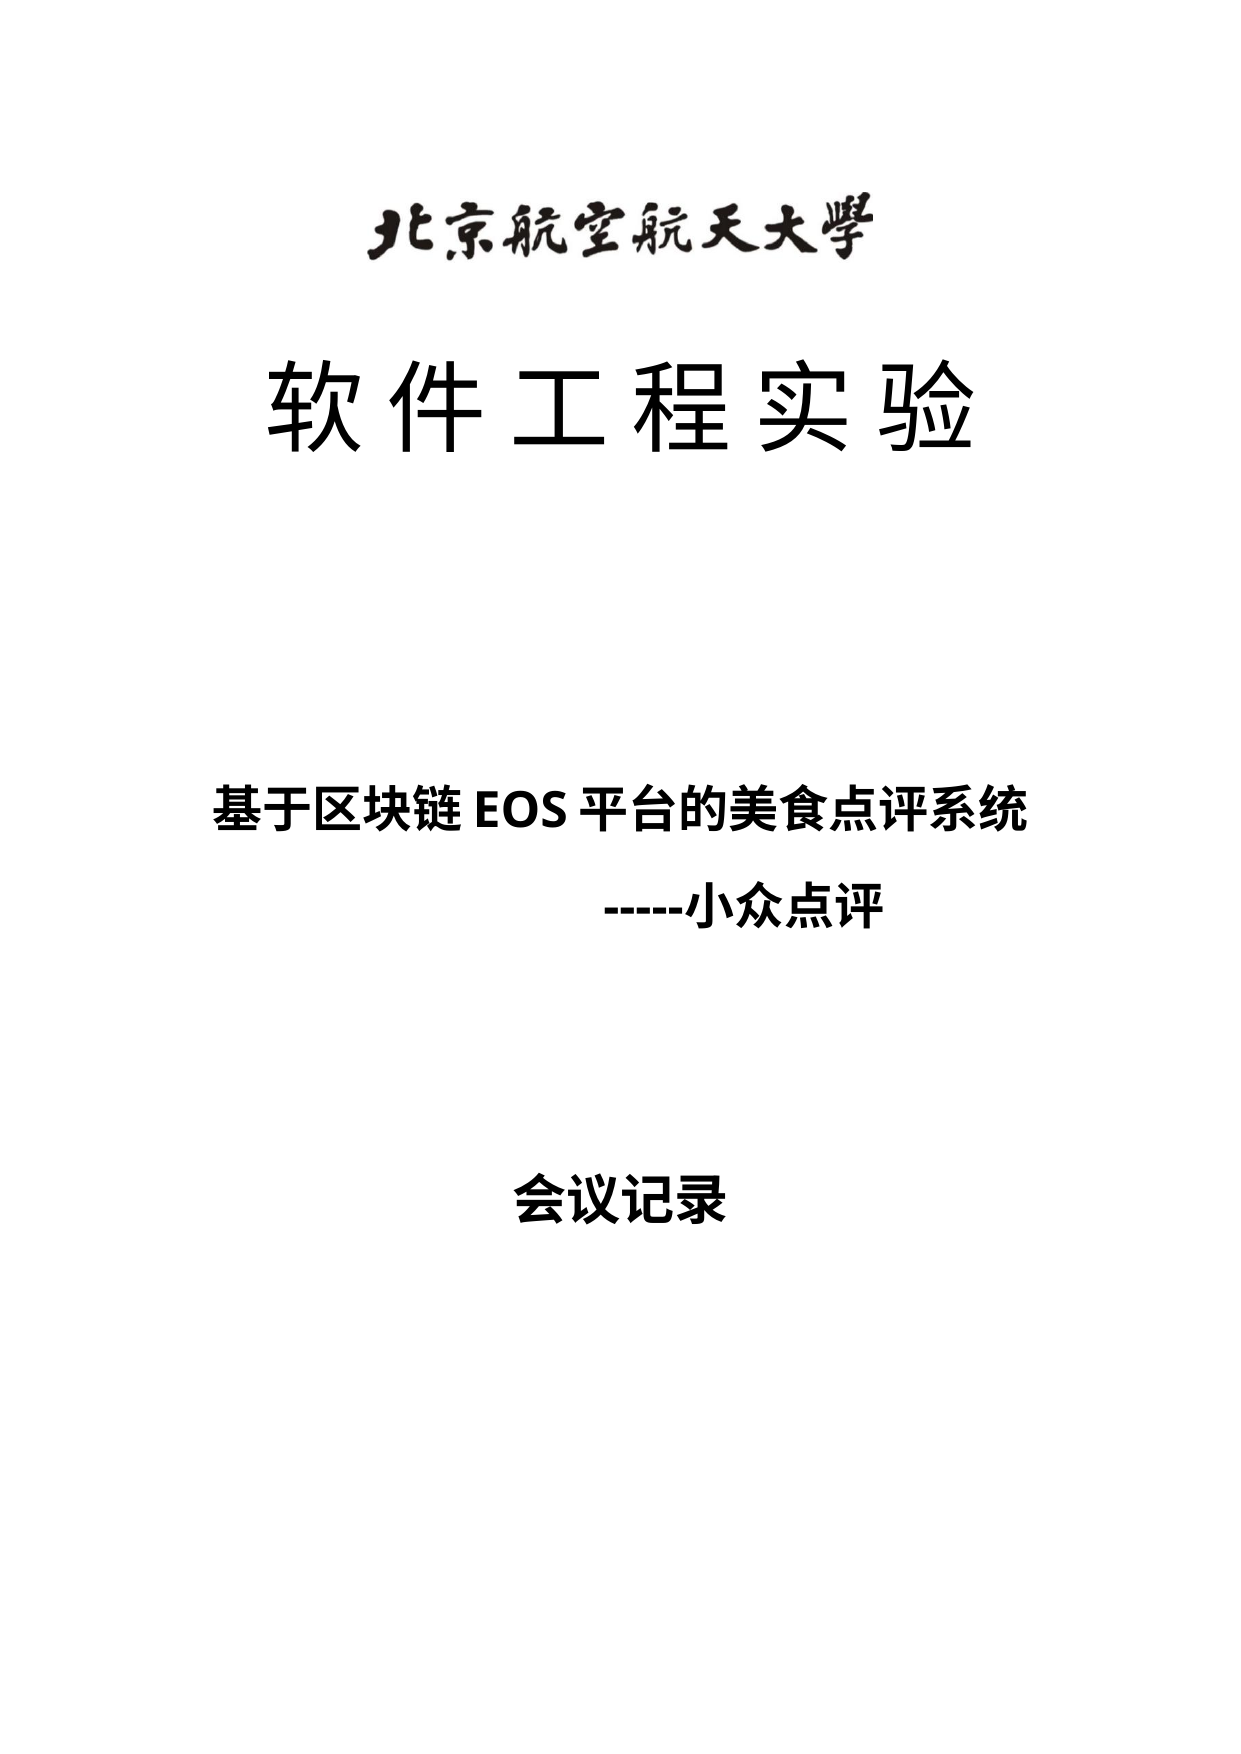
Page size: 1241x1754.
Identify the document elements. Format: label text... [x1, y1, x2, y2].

text 软 件 工 程 实 验 [187, 319, 1053, 482]
picture [367, 192, 873, 263]
text 会议记录 [187, 1147, 1053, 1244]
text 基于区块链EOS平台的美食点评系统 [187, 757, 1053, 854]
text -----小众点评 [187, 854, 1053, 952]
